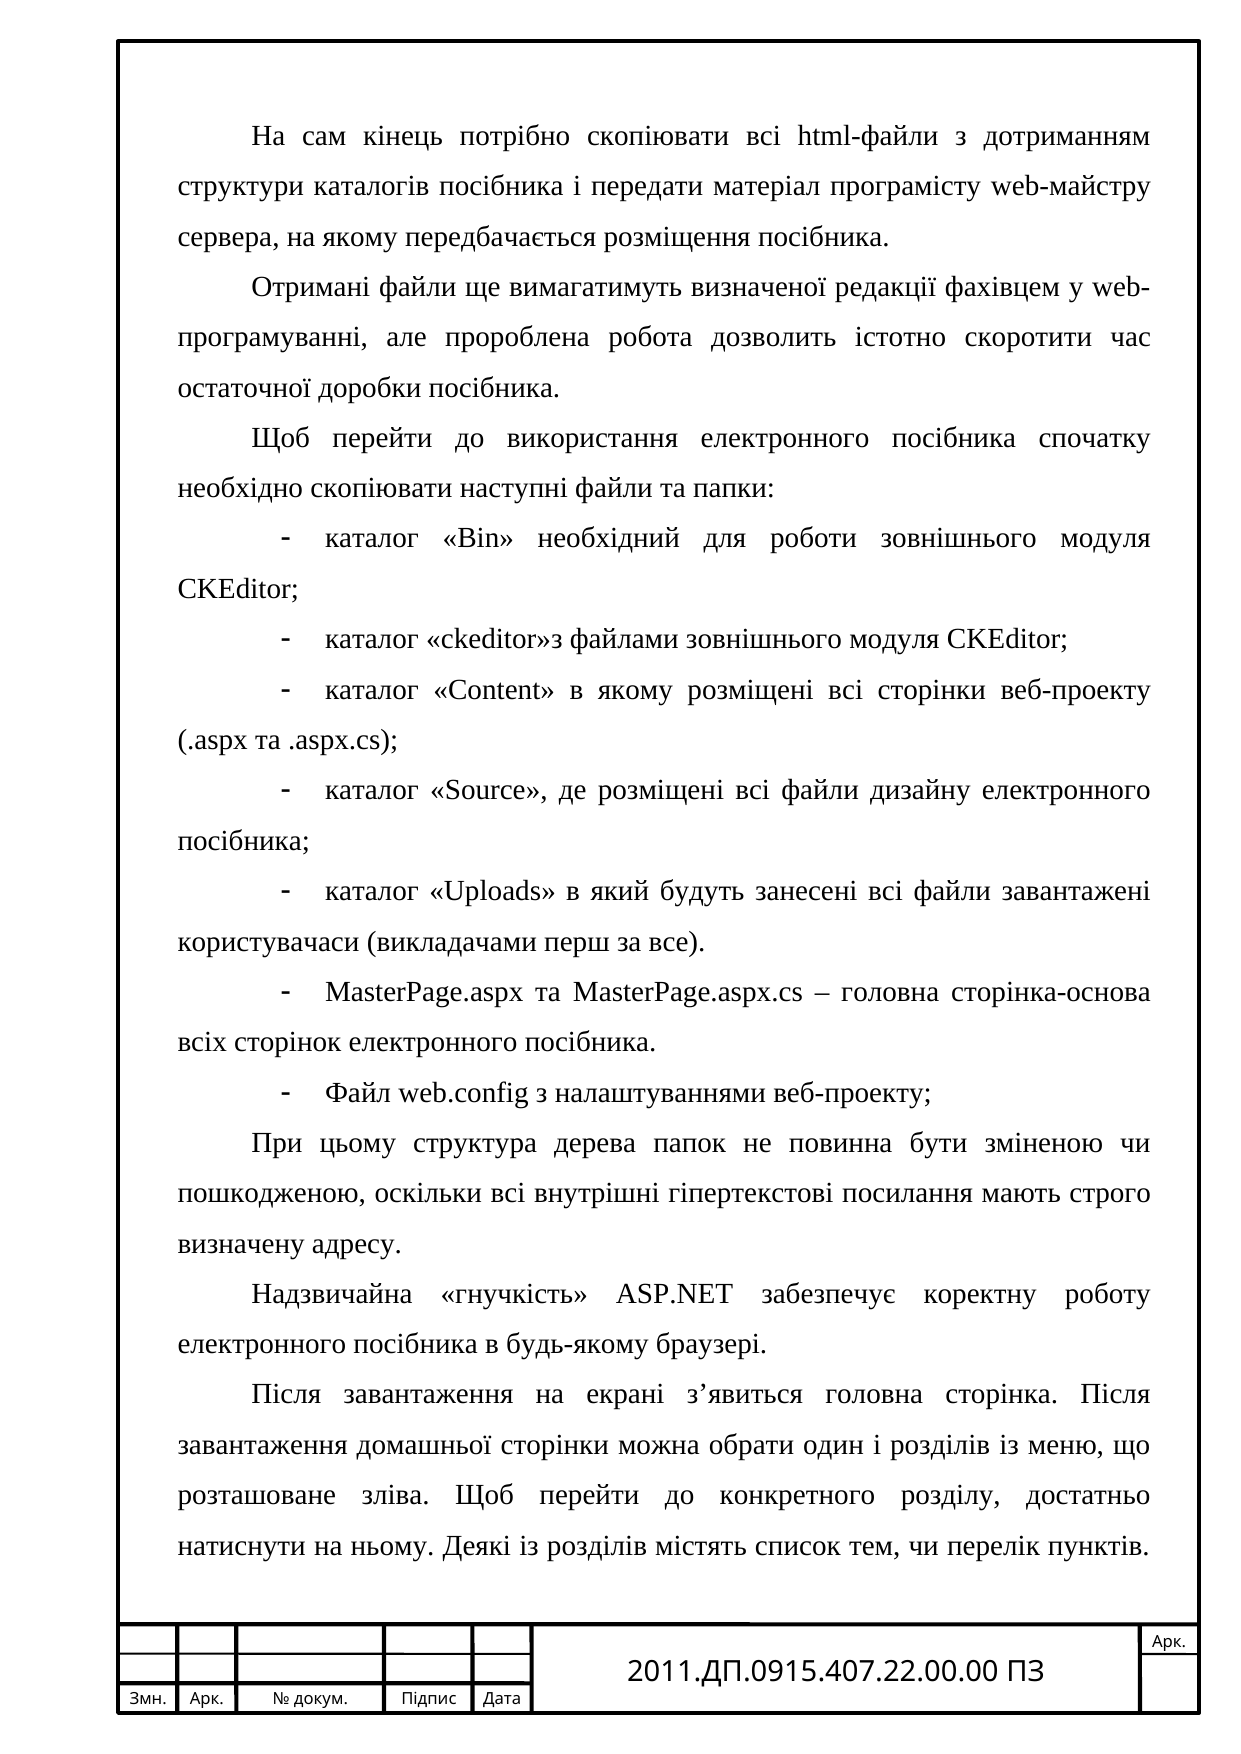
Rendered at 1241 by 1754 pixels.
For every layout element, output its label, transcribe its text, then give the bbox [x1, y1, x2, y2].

text Щоб перейти до використання електронного посібника спочатку необхідно скопіювати наступні файли та папки: [177, 420, 1152, 504]
text Надзвичайна «гнучкість» ASP.NET забезпечує коректну роботу електронного посібника в будь-якому браузері. [177, 1276, 1152, 1360]
list каталог «Uploads» в який будуть занесені всі файли завантажені користувачаси (викладачами перш за все). [177, 873, 1152, 957]
text На сам кінець потрібно скопіювати всі html-файли з дотриманням структури каталогів посібника і передати матеріал програмісту web-майстру сервера, на якому передбачається розміщення посібника. [177, 118, 1152, 252]
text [177, 1377, 1152, 1561]
list каталог «ckeditor»з файлами зовнішнього модуля CKEditor; [177, 621, 1152, 655]
list каталог «Bin» необхідний для роботи зовнішнього модуля CKEditor; [177, 521, 1152, 604]
list каталог «Content» в якому розміщені всі сторінки веб-проекту (.aspx та .aspx.cs); [177, 672, 1152, 756]
list MasterPage.aspx та MasterPage.aspx.cs – головна сторінка-основа всіх сторінок електронного посібника. [177, 974, 1152, 1058]
text При цьому структура дерева папок не повинна бути зміненою чи пошкодженою, оскільки всі внутрішні гіпертекстові посилання мають строго визначену адресу. [177, 1125, 1152, 1259]
text Отримані файли ще вимагатимуть визначеної редакції фахівцем у web-програмуванні, але пророблена робота дозволить істотно скоротити час остаточної доробки посібника. [177, 269, 1152, 403]
list каталог «Source», де розміщені всі файли дизайну електронного посібника; [177, 772, 1152, 856]
list Файл web.config з налаштуваннями веб-проекту; [177, 1075, 1152, 1108]
